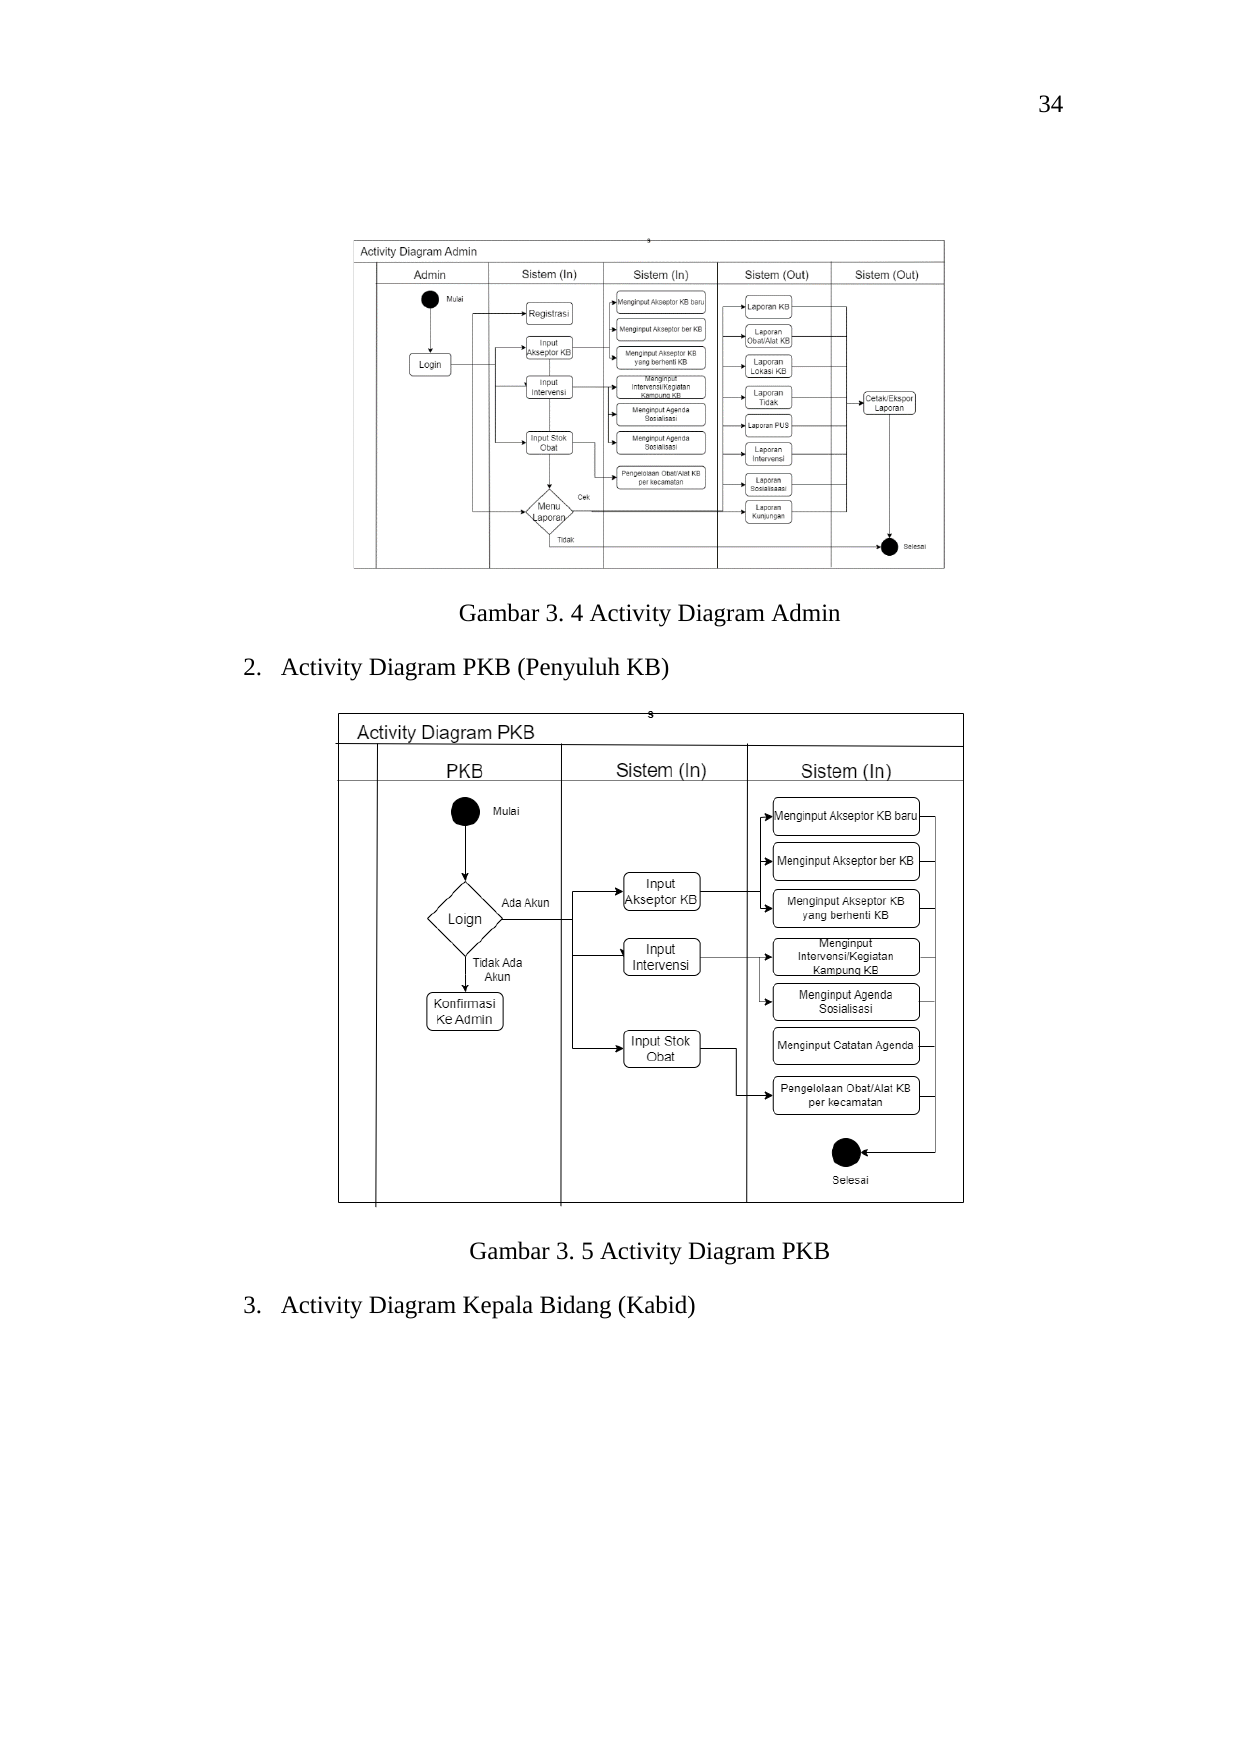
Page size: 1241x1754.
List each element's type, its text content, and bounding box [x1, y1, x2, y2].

list Activity Diagram Kepala Bidang (Kabid) [243, 1290, 1063, 1318]
picture [335, 707, 965, 1208]
list Activity Diagram PKB (Penyuluh KB) [243, 652, 1063, 680]
picture [353, 236, 946, 569]
